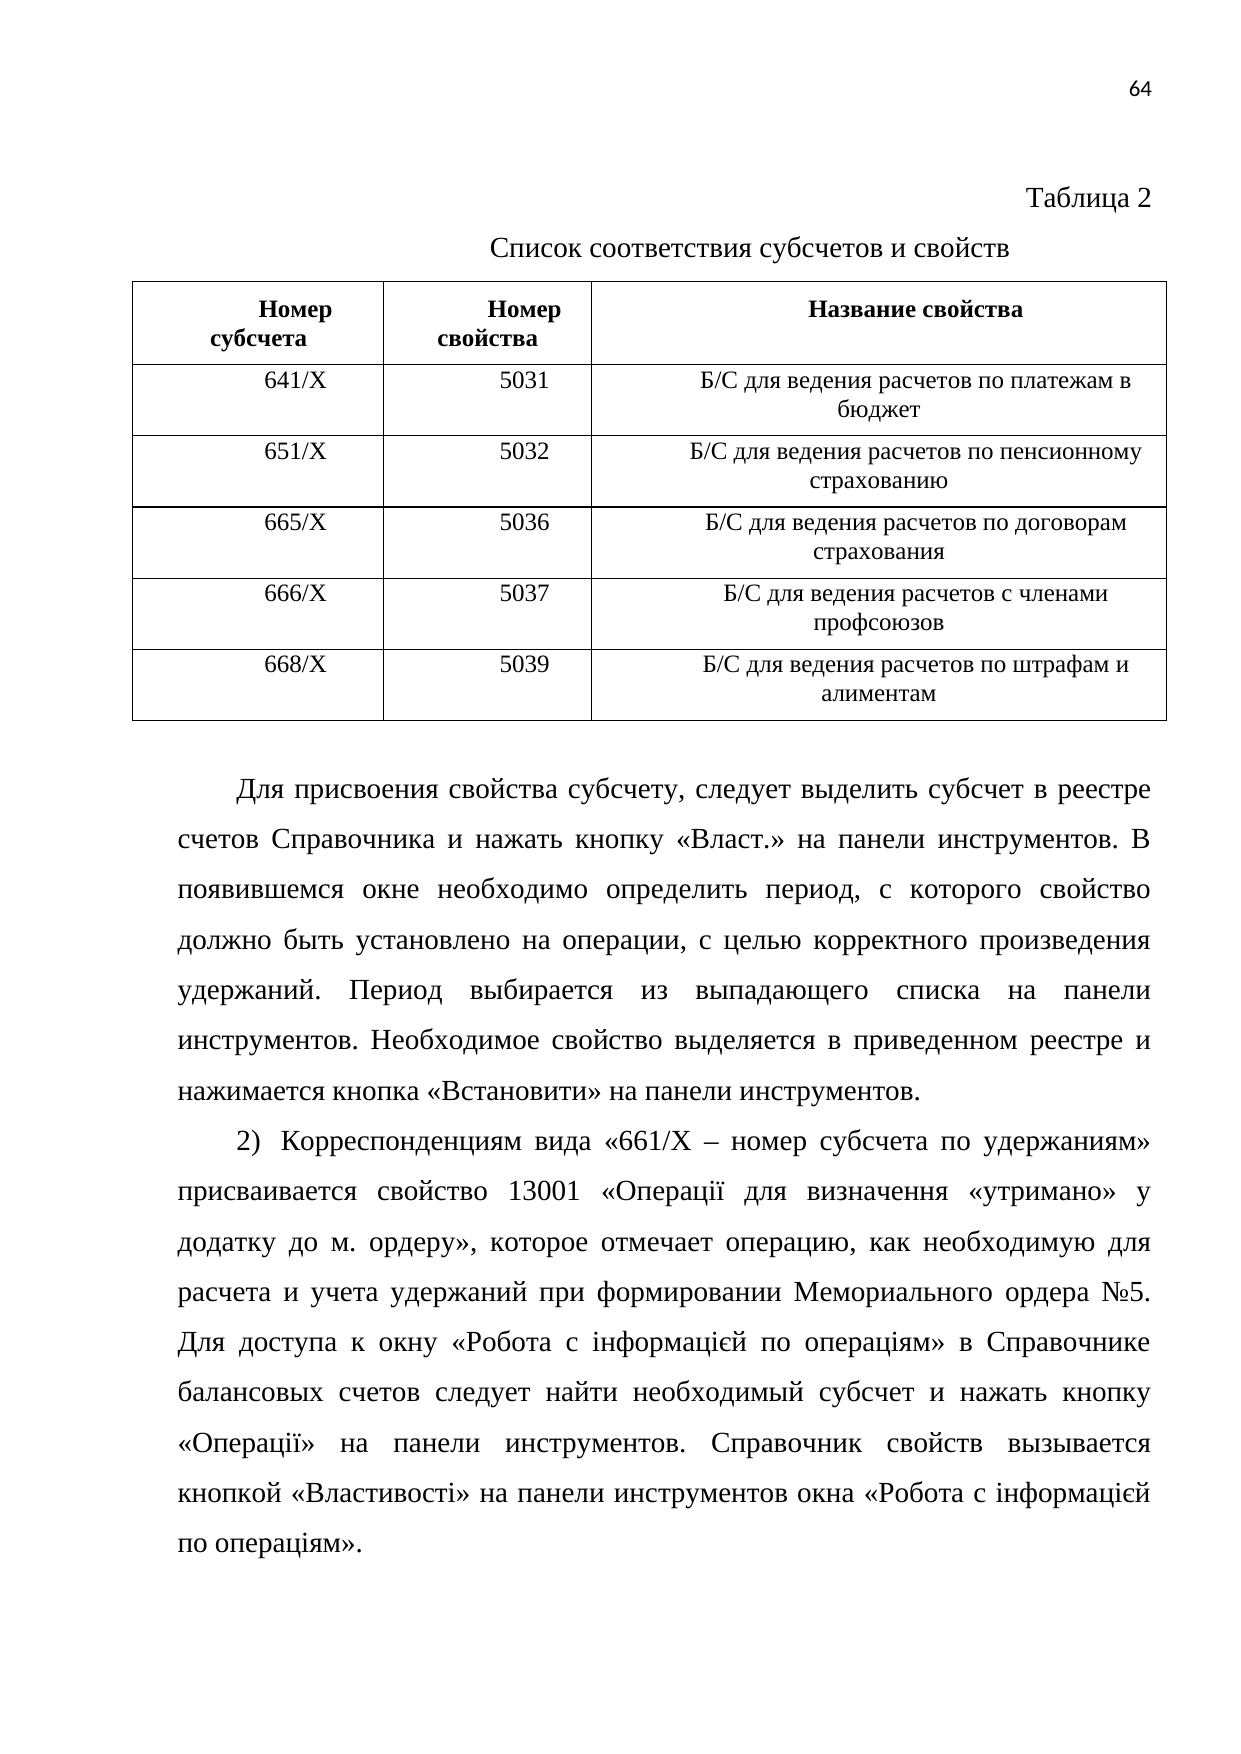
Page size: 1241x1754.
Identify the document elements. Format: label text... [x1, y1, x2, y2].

table_cell 666/Х [133, 579, 383, 648]
list Список соответствия субсчетов и свойств [274, 230, 1152, 264]
table_cell 5037 [384, 579, 591, 648]
table_cell 5032 [384, 436, 591, 506]
table_cell 665/Х [133, 508, 383, 577]
list Таблица 2 [274, 180, 1152, 214]
table_cell 641/Х [133, 365, 383, 435]
table_cell Б/С для ведения расчетов по договорам страхования [592, 508, 1166, 577]
table_cell 651/Х [133, 436, 383, 506]
table_cell 5031 [384, 365, 591, 435]
table_cell Б/С для ведения расчетов с членами профсоюзов [592, 579, 1166, 648]
table_header Номер свойства [384, 282, 591, 364]
table_cell 5039 [384, 650, 591, 719]
table_cell Б/С для ведения расчетов по штрафам и алиментам [592, 650, 1166, 719]
table_header Название свойства [592, 282, 1166, 364]
table_cell 668/Х [133, 650, 383, 719]
table_header Номер субсчета [133, 282, 383, 364]
list Для присвоения свойства субсчету, следует выделить субсчет в реестре счетов Справочника и нажать кнопку «Власт.» на панели инструментов. В появившемся окне необходимо определить период, с которого свойство должно быть установлено на операции, с целью корректного произведения удержаний. Период выбирается из выпадающего списка на панели инструментов. Необходимое свойство выделяется в приведенном реестре и нажимается кнопка «Встановити» на панели инструментов. [177, 771, 1152, 1106]
table_cell 5036 [384, 508, 591, 577]
table_cell Б/С для ведения расчетов по пенсионному страхованию [592, 436, 1166, 506]
list Корреспонденциям вида «661/Х – номер субсчета по удержаниям» присваивается свойство 13001 «Операції для визначення «утримано» у додатку до м. ордеру», которое отмечает операцию, как необходимую для расчета и учета удержаний при формировании Мемориального ордера №5. Для доступа к окну «Робота с інформацієй по операціям» в Справочнике балансовых счетов следует найти необходимый субсчет и нажать кнопку «Операції» на панели инструментов. Справочник свойств вызывается кнопкой «Властивості» на панели инструментов окна «Робота с інформацієй по операціям». [177, 1123, 1152, 1559]
table_cell Б/С для ведения расчетов по платежам в бюджет [592, 365, 1166, 435]
